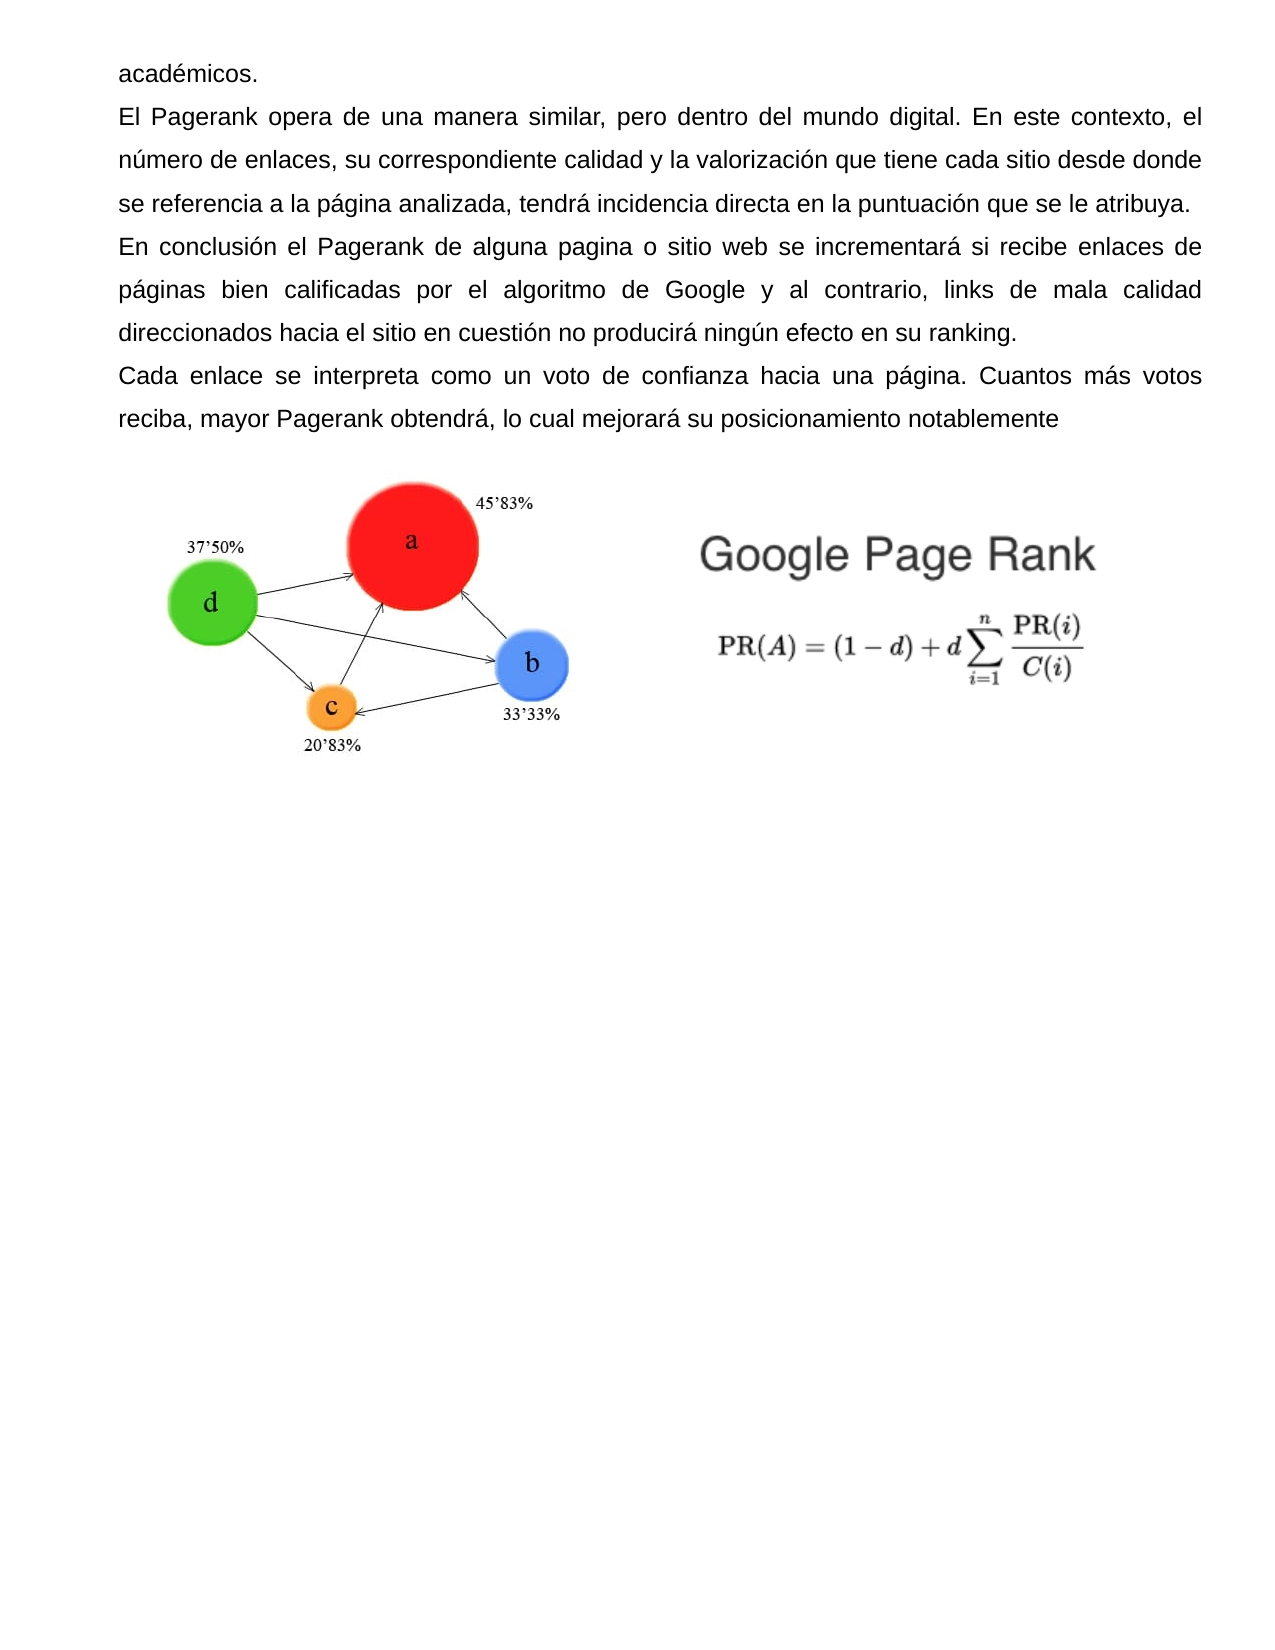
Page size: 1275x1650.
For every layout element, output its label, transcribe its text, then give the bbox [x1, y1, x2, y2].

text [118, 59, 1205, 88]
picture [130, 469, 625, 763]
text El Pagerank opera de una manera similar, pero dentro del mundo digital. En este contexto, el número de enlaces, su correspondiente calidad y la valorización que tiene cada sitio desde donde se referencia a la página analizada, tendrá incidencia directa en la puntuación que se le atribuya. [118, 102, 1205, 217]
text En conclusión el Pagerank de alguna pagina o sitio web se incrementará si recibe enlaces de páginas bien calificadas por el algoritmo de Google y al contrario, links de mala calidad direccionados hacia el sitio en cuestión no producirá ningún efecto en su ranking. [118, 232, 1205, 347]
text Cada enlace se interpreta como un voto de confianza hacia una página. Cuantos más votos reciba, mayor Pagerank obtendrá, lo cual mejorará su posicionamiento notablemente [118, 361, 1205, 433]
picture [662, 503, 1130, 701]
